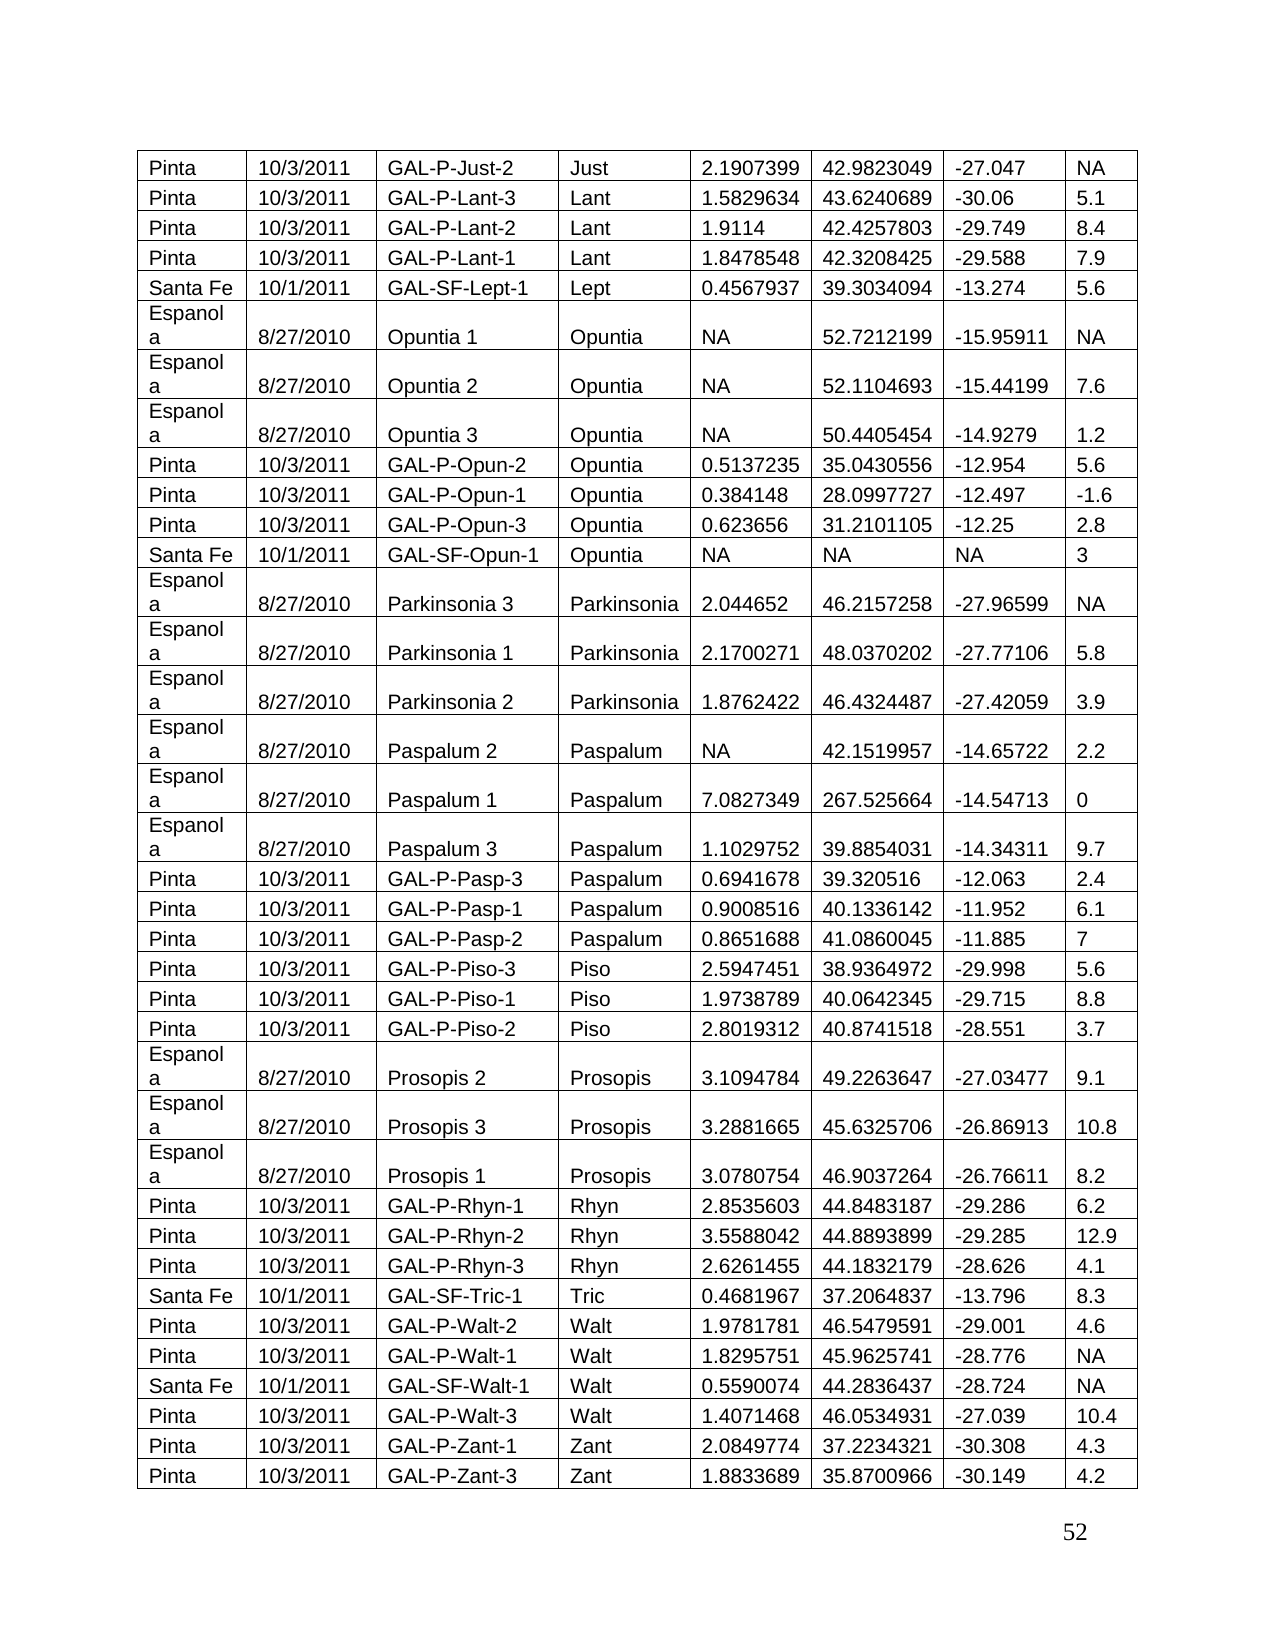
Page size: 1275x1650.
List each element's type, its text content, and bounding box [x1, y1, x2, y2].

table_cell 40.1336142 [812, 892, 943, 921]
table_cell 4.2 [1066, 1459, 1137, 1487]
table_cell GAL-P-Piso-3 [377, 952, 558, 981]
table_cell NA [691, 399, 811, 447]
table_cell Pinta [138, 862, 246, 891]
table_cell 52.1104693 [812, 350, 943, 398]
table_cell 8/27/2010 [247, 301, 376, 349]
table_cell NA [1066, 1339, 1137, 1367]
table_cell 3.2881665 [691, 1091, 811, 1138]
table_cell Parkinsonia 1 [377, 617, 558, 665]
table_cell Just [559, 151, 690, 180]
table_cell 4.1 [1066, 1249, 1137, 1277]
table_cell Espanola [138, 715, 246, 763]
table_cell Pinta [138, 1429, 246, 1457]
table_cell Opuntia [559, 508, 690, 537]
table_cell 2.8019312 [691, 1012, 811, 1041]
table_cell 1.8762422 [691, 666, 811, 714]
table_cell 12.9 [1066, 1219, 1137, 1247]
table_cell 10/3/2011 [247, 508, 376, 537]
table_cell Piso [559, 952, 690, 981]
table_cell 3 [1066, 538, 1137, 567]
table_cell -12.954 [944, 448, 1065, 477]
table_cell 10/3/2011 [247, 1309, 376, 1337]
table_cell NA [1066, 1369, 1137, 1397]
table_cell 10/3/2011 [247, 1399, 376, 1427]
table_cell NA [691, 538, 811, 567]
table_cell Prosopis 1 [377, 1140, 558, 1187]
table_cell 7.0827349 [691, 764, 811, 812]
table_cell GAL-P-Piso-2 [377, 1012, 558, 1041]
table_cell Prosopis 3 [377, 1091, 558, 1138]
table_cell -27.047 [944, 151, 1065, 180]
table_cell 6.2 [1066, 1189, 1137, 1217]
table_cell 2.2 [1066, 715, 1137, 763]
table_cell -28.626 [944, 1249, 1065, 1277]
table_cell GAL-P-Zant-3 [377, 1459, 558, 1487]
table_cell 1.8833689 [691, 1459, 811, 1487]
table_cell 0.9008516 [691, 892, 811, 921]
table_cell GAL-SF-Opun-1 [377, 538, 558, 567]
table_cell 10/3/2011 [247, 922, 376, 951]
table_cell 10/3/2011 [247, 1459, 376, 1487]
table_cell 2.8 [1066, 508, 1137, 537]
table_cell 5.8 [1066, 617, 1137, 665]
table_cell 2.4 [1066, 862, 1137, 891]
table_cell 1.8478548 [691, 241, 811, 270]
table_cell 6.1 [1066, 892, 1137, 921]
table_cell 2.0849774 [691, 1429, 811, 1457]
table_cell 1.5829634 [691, 181, 811, 210]
table_cell Parkinsonia [559, 666, 690, 714]
table_cell 10/1/2011 [247, 538, 376, 567]
table_cell 8/27/2010 [247, 813, 376, 861]
table_cell Pinta [138, 892, 246, 921]
table_cell Espanola [138, 666, 246, 714]
table_cell 10/3/2011 [247, 448, 376, 477]
table_cell -30.149 [944, 1459, 1065, 1487]
table_cell GAL-SF-Tric-1 [377, 1279, 558, 1307]
table_cell Prosopis 2 [377, 1042, 558, 1089]
table_cell -11.952 [944, 892, 1065, 921]
table_cell 10/3/2011 [247, 478, 376, 507]
table_cell 0.4681967 [691, 1279, 811, 1307]
table_cell -28.776 [944, 1339, 1065, 1367]
table_cell 2.1700271 [691, 617, 811, 665]
table_cell 10/1/2011 [247, 1279, 376, 1307]
table_cell 37.2064837 [812, 1279, 943, 1307]
table_cell -14.9279 [944, 399, 1065, 447]
table_cell 41.0860045 [812, 922, 943, 951]
table_cell Paspalum [559, 813, 690, 861]
table_cell 9.1 [1066, 1042, 1137, 1089]
table_cell -12.497 [944, 478, 1065, 507]
table_cell Pinta [138, 1309, 246, 1337]
table_cell Espanola [138, 617, 246, 665]
table_cell 1.8295751 [691, 1339, 811, 1367]
table_cell -28.724 [944, 1369, 1065, 1397]
table_cell -12.063 [944, 862, 1065, 891]
table_cell 38.9364972 [812, 952, 943, 981]
table_cell 9.7 [1066, 813, 1137, 861]
table_cell 1.9738789 [691, 982, 811, 1011]
table_cell -29.749 [944, 211, 1065, 240]
table_cell 10/3/2011 [247, 1339, 376, 1367]
table_cell 45.6325706 [812, 1091, 943, 1138]
table_cell 10/3/2011 [247, 1189, 376, 1217]
table_cell NA [1066, 568, 1137, 616]
table_cell Paspalum 1 [377, 764, 558, 812]
table_cell 4.3 [1066, 1429, 1137, 1457]
table_cell 10/3/2011 [247, 862, 376, 891]
table_cell Paspalum 3 [377, 813, 558, 861]
table_cell Parkinsonia 3 [377, 568, 558, 616]
table_cell 1.4071468 [691, 1399, 811, 1427]
table_cell 44.1832179 [812, 1249, 943, 1277]
table_cell 46.0534931 [812, 1399, 943, 1427]
table_cell Opuntia [559, 350, 690, 398]
table_cell 8/27/2010 [247, 1140, 376, 1187]
table_cell Espanola [138, 350, 246, 398]
table_cell 0.4567937 [691, 271, 811, 300]
table_cell Pinta [138, 982, 246, 1011]
table_cell 10/3/2011 [247, 1249, 376, 1277]
table_cell 8/27/2010 [247, 1042, 376, 1089]
table_cell -15.95911 [944, 301, 1065, 349]
table_cell -13.274 [944, 271, 1065, 300]
table_cell Paspalum [559, 892, 690, 921]
table_cell 44.8893899 [812, 1219, 943, 1247]
table_cell 2.1907399 [691, 151, 811, 180]
table_cell GAL-SF-Lept-1 [377, 271, 558, 300]
table_cell 0.5590074 [691, 1369, 811, 1397]
table_cell 0.6941678 [691, 862, 811, 891]
table_cell 5.6 [1066, 448, 1137, 477]
table_cell Rhyn [559, 1189, 690, 1217]
table_cell GAL-P-Piso-1 [377, 982, 558, 1011]
table_cell Lant [559, 211, 690, 240]
table_cell -12.25 [944, 508, 1065, 537]
table_cell 10/3/2011 [247, 952, 376, 981]
table_cell Espanola [138, 813, 246, 861]
table_cell Lant [559, 181, 690, 210]
table_cell GAL-P-Just-2 [377, 151, 558, 180]
table_cell GAL-P-Rhyn-1 [377, 1189, 558, 1217]
table_cell Paspalum [559, 764, 690, 812]
table_cell -26.76611 [944, 1140, 1065, 1187]
table_cell Opuntia 2 [377, 350, 558, 398]
table_cell 52.7212199 [812, 301, 943, 349]
table_cell -29.998 [944, 952, 1065, 981]
table_cell Pinta [138, 1219, 246, 1247]
table_cell Parkinsonia [559, 568, 690, 616]
table_cell 5.6 [1066, 271, 1137, 300]
table_cell -27.96599 [944, 568, 1065, 616]
table_cell 2.6261455 [691, 1249, 811, 1277]
table_cell GAL-P-Lant-1 [377, 241, 558, 270]
table_cell NA [944, 538, 1065, 567]
table_cell -29.001 [944, 1309, 1065, 1337]
table_cell Pinta [138, 181, 246, 210]
table_cell GAL-P-Walt-1 [377, 1339, 558, 1367]
table_cell 40.8741518 [812, 1012, 943, 1041]
table_cell Espanola [138, 399, 246, 447]
table_cell Tric [559, 1279, 690, 1307]
table_cell Santa Fe [138, 1279, 246, 1307]
table_cell Pinta [138, 1399, 246, 1427]
table_cell 46.4324487 [812, 666, 943, 714]
table_cell Opuntia 3 [377, 399, 558, 447]
table_cell 8.8 [1066, 982, 1137, 1011]
table_cell GAL-SF-Walt-1 [377, 1369, 558, 1397]
table_cell 0 [1066, 764, 1137, 812]
table_cell 8/27/2010 [247, 666, 376, 714]
table_cell 35.8700966 [812, 1459, 943, 1487]
table_cell 267.525664 [812, 764, 943, 812]
table_cell Pinta [138, 211, 246, 240]
table_cell -29.588 [944, 241, 1065, 270]
table_cell Pinta [138, 1249, 246, 1277]
table_cell GAL-P-Opun-3 [377, 508, 558, 537]
table_cell 3.9 [1066, 666, 1137, 714]
table_cell NA [691, 350, 811, 398]
table_cell 10/3/2011 [247, 181, 376, 210]
table_cell GAL-P-Pasp-1 [377, 892, 558, 921]
table_cell Santa Fe [138, 271, 246, 300]
table_cell Opuntia [559, 448, 690, 477]
table_cell -13.796 [944, 1279, 1065, 1307]
table_cell 46.9037264 [812, 1140, 943, 1187]
table_cell 7.9 [1066, 241, 1137, 270]
table_cell Pinta [138, 1189, 246, 1217]
table_cell 42.4257803 [812, 211, 943, 240]
table_cell -28.551 [944, 1012, 1065, 1041]
table_cell 8/27/2010 [247, 764, 376, 812]
table_cell Opuntia 1 [377, 301, 558, 349]
table_cell -15.44199 [944, 350, 1065, 398]
table_cell 10/3/2011 [247, 211, 376, 240]
table_cell 1.2 [1066, 399, 1137, 447]
table_cell GAL-P-Lant-3 [377, 181, 558, 210]
table_cell Parkinsonia [559, 617, 690, 665]
table_cell Rhyn [559, 1219, 690, 1247]
table_cell 3.7 [1066, 1012, 1137, 1041]
table_cell 44.2836437 [812, 1369, 943, 1397]
table_cell Pinta [138, 1012, 246, 1041]
table_cell GAL-P-Walt-2 [377, 1309, 558, 1337]
table_cell 8/27/2010 [247, 715, 376, 763]
table_cell 0.8651688 [691, 922, 811, 951]
table_cell Lant [559, 241, 690, 270]
table_cell 8/27/2010 [247, 1091, 376, 1138]
table_cell 45.9625741 [812, 1339, 943, 1367]
table_cell 3.1094784 [691, 1042, 811, 1089]
table_cell 42.1519957 [812, 715, 943, 763]
table_cell GAL-P-Opun-2 [377, 448, 558, 477]
table_cell 10.4 [1066, 1399, 1137, 1427]
table_cell 8/27/2010 [247, 617, 376, 665]
table_cell 8.2 [1066, 1140, 1137, 1187]
table_cell 39.8854031 [812, 813, 943, 861]
table_cell -27.03477 [944, 1042, 1065, 1089]
table_cell Walt [559, 1309, 690, 1337]
table_cell NA [1066, 151, 1137, 180]
table_cell Opuntia [559, 399, 690, 447]
table_cell NA [812, 538, 943, 567]
table_cell 10/3/2011 [247, 892, 376, 921]
table_cell 2.5947451 [691, 952, 811, 981]
table_cell -27.42059 [944, 666, 1065, 714]
table_cell 1.9114 [691, 211, 811, 240]
table_cell -1.6 [1066, 478, 1137, 507]
table_cell 8.4 [1066, 211, 1137, 240]
table_cell -29.715 [944, 982, 1065, 1011]
table_cell Pinta [138, 241, 246, 270]
table_cell Pinta [138, 922, 246, 951]
table_cell GAL-P-Zant-1 [377, 1429, 558, 1457]
table_cell 50.4405454 [812, 399, 943, 447]
table_cell Paspalum 2 [377, 715, 558, 763]
table_cell -14.34311 [944, 813, 1065, 861]
table_cell -11.885 [944, 922, 1065, 951]
table_cell 10/3/2011 [247, 1429, 376, 1457]
table_cell 1.9781781 [691, 1309, 811, 1337]
table_cell 0.384148 [691, 478, 811, 507]
table_cell GAL-P-Pasp-3 [377, 862, 558, 891]
table_cell 3.5588042 [691, 1219, 811, 1247]
table_cell -30.308 [944, 1429, 1065, 1457]
table_cell Espanola [138, 301, 246, 349]
table_cell 2.044652 [691, 568, 811, 616]
table_cell 28.0997727 [812, 478, 943, 507]
table_cell Espanola [138, 1091, 246, 1138]
table_cell Zant [559, 1459, 690, 1487]
table_cell 10.8 [1066, 1091, 1137, 1138]
table_cell 7.6 [1066, 350, 1137, 398]
table_cell -14.65722 [944, 715, 1065, 763]
table_cell 10/1/2011 [247, 1369, 376, 1397]
table_cell 5.6 [1066, 952, 1137, 981]
table_cell 7 [1066, 922, 1137, 951]
table_cell Prosopis [559, 1042, 690, 1089]
table_cell 2.8535603 [691, 1189, 811, 1217]
table_cell Opuntia [559, 301, 690, 349]
table_cell Pinta [138, 448, 246, 477]
table_cell 1.1029752 [691, 813, 811, 861]
table_cell Pinta [138, 1339, 246, 1367]
table_cell Santa Fe [138, 538, 246, 567]
table_cell 8/27/2010 [247, 350, 376, 398]
table_cell Walt [559, 1399, 690, 1427]
table_cell 42.9823049 [812, 151, 943, 180]
table_cell Prosopis [559, 1140, 690, 1187]
table_cell Opuntia [559, 478, 690, 507]
table_cell 35.0430556 [812, 448, 943, 477]
table_cell Pinta [138, 478, 246, 507]
table_cell Espanola [138, 1042, 246, 1089]
table_cell GAL-P-Walt-3 [377, 1399, 558, 1427]
table_cell Piso [559, 1012, 690, 1041]
table_cell Walt [559, 1369, 690, 1397]
table_cell Paspalum [559, 922, 690, 951]
table_cell Pinta [138, 151, 246, 180]
table_cell 8/27/2010 [247, 399, 376, 447]
table_cell 46.2157258 [812, 568, 943, 616]
table_cell 43.6240689 [812, 181, 943, 210]
table_cell 8/27/2010 [247, 568, 376, 616]
table_cell Espanola [138, 568, 246, 616]
table_cell 40.0642345 [812, 982, 943, 1011]
table_cell 39.320516 [812, 862, 943, 891]
table_cell NA [1066, 301, 1137, 349]
table_cell -29.285 [944, 1219, 1065, 1247]
table_cell Prosopis [559, 1091, 690, 1138]
table_cell 8.3 [1066, 1279, 1137, 1307]
table_cell Opuntia [559, 538, 690, 567]
table_cell 10/3/2011 [247, 151, 376, 180]
table_cell -26.86913 [944, 1091, 1065, 1138]
table_cell GAL-P-Pasp-2 [377, 922, 558, 951]
table_cell Pinta [138, 1459, 246, 1487]
table_cell 10/1/2011 [247, 271, 376, 300]
table_cell GAL-P-Opun-1 [377, 478, 558, 507]
table_cell NA [691, 715, 811, 763]
table_cell 5.1 [1066, 181, 1137, 210]
table_cell Pinta [138, 952, 246, 981]
table_cell 49.2263647 [812, 1042, 943, 1089]
table_cell Paspalum [559, 862, 690, 891]
table_cell -27.77106 [944, 617, 1065, 665]
table_cell 37.2234321 [812, 1429, 943, 1457]
table_cell 10/3/2011 [247, 982, 376, 1011]
table_cell Zant [559, 1429, 690, 1457]
table_cell 31.2101105 [812, 508, 943, 537]
table_cell Piso [559, 982, 690, 1011]
table_cell GAL-P-Lant-2 [377, 211, 558, 240]
table_cell -14.54713 [944, 764, 1065, 812]
table_cell Paspalum [559, 715, 690, 763]
table_cell -27.039 [944, 1399, 1065, 1427]
table_cell Parkinsonia 2 [377, 666, 558, 714]
table_cell Lept [559, 271, 690, 300]
table_cell -29.286 [944, 1189, 1065, 1217]
table_cell Santa Fe [138, 1369, 246, 1397]
table_cell 48.0370202 [812, 617, 943, 665]
table_cell Rhyn [559, 1249, 690, 1277]
table_cell 10/3/2011 [247, 1012, 376, 1041]
table_cell -30.06 [944, 181, 1065, 210]
table_cell 39.3034094 [812, 271, 943, 300]
table_cell Espanola [138, 1140, 246, 1187]
table_cell 0.623656 [691, 508, 811, 537]
table_cell NA [691, 301, 811, 349]
table_cell 3.0780754 [691, 1140, 811, 1187]
table_cell Espanola [138, 764, 246, 812]
table_cell Walt [559, 1339, 690, 1367]
table_cell 42.3208425 [812, 241, 943, 270]
table_cell 10/3/2011 [247, 241, 376, 270]
table_cell GAL-P-Rhyn-2 [377, 1219, 558, 1247]
table_cell 4.6 [1066, 1309, 1137, 1337]
table_cell Pinta [138, 508, 246, 537]
table_cell 10/3/2011 [247, 1219, 376, 1247]
table_cell 0.5137235 [691, 448, 811, 477]
table_cell GAL-P-Rhyn-3 [377, 1249, 558, 1277]
table_cell 46.5479591 [812, 1309, 943, 1337]
table_cell 44.8483187 [812, 1189, 943, 1217]
